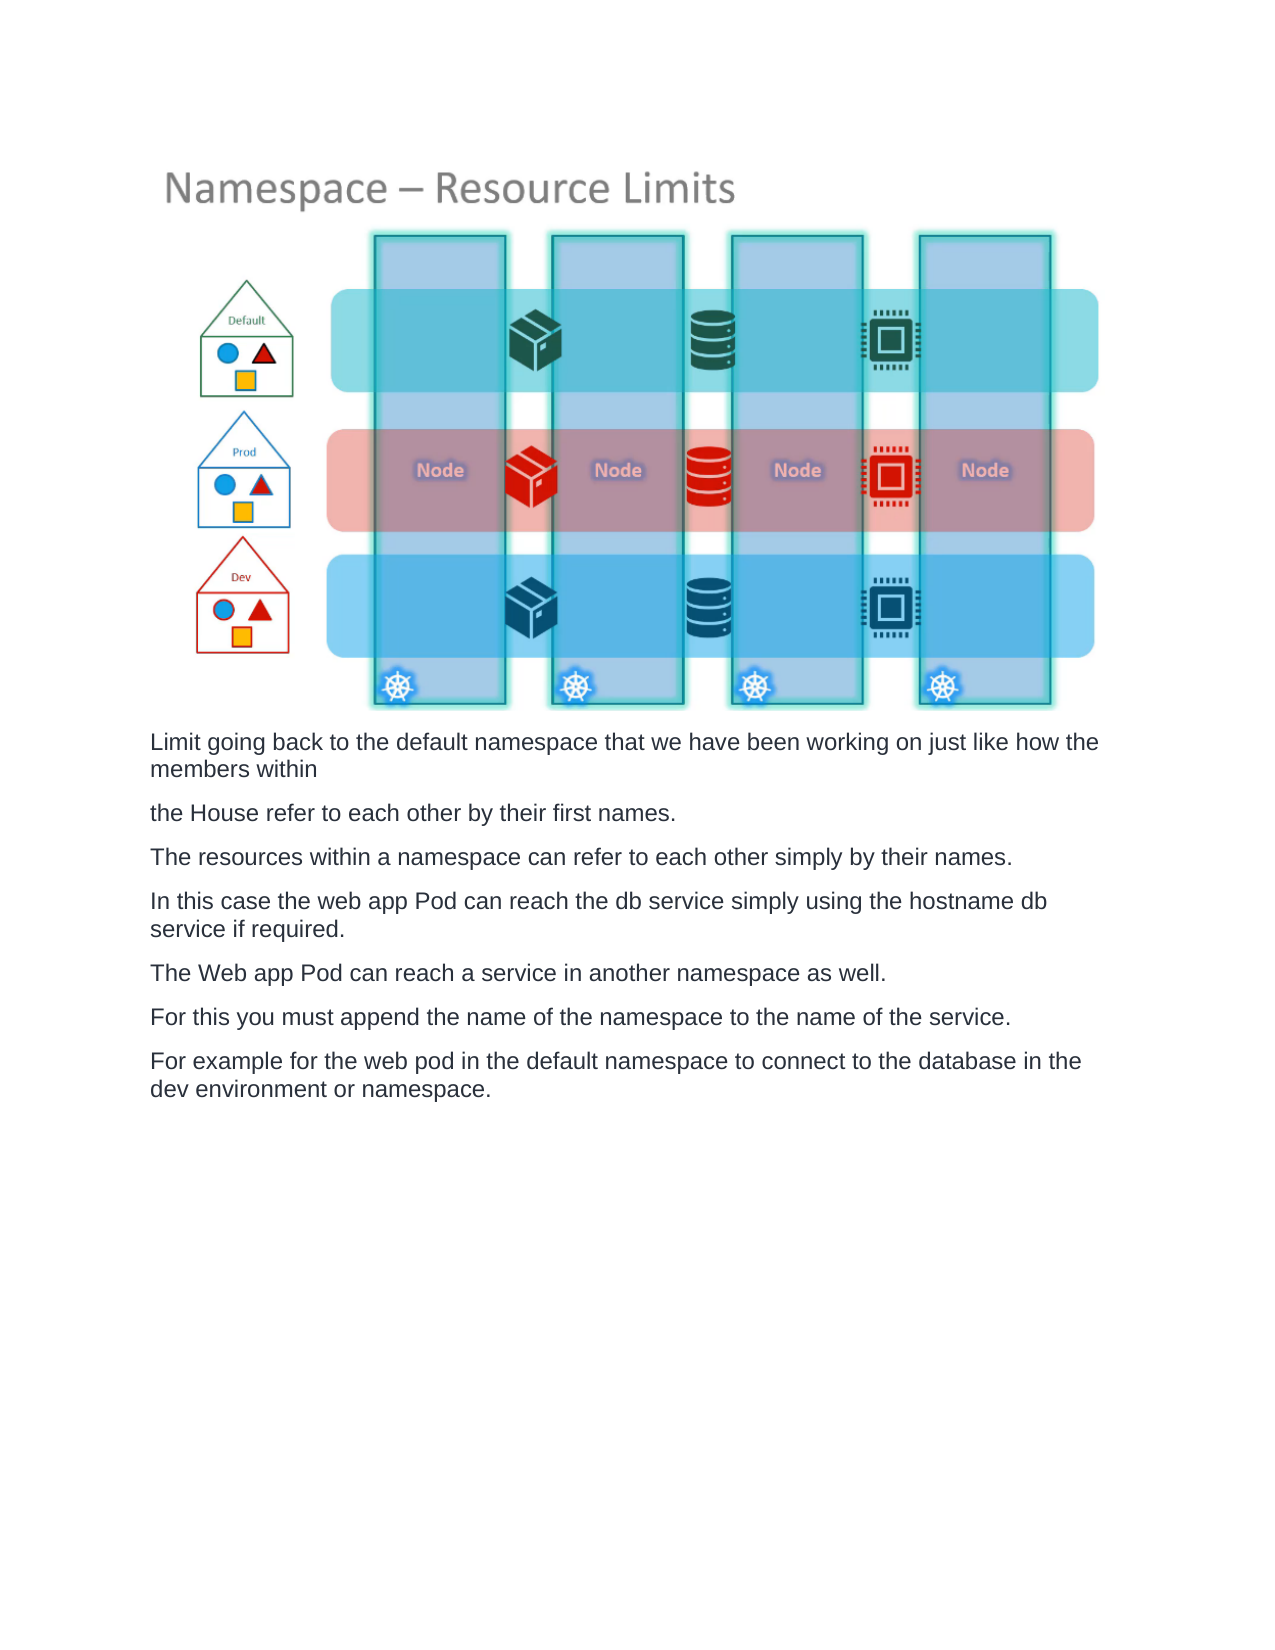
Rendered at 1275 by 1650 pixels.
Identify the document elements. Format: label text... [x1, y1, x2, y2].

text For example for the web pod in the default namespace to connect to the database in the dev environment or namespace. [150, 1047, 1125, 1102]
text For this you must append the name of the namespace to the name of the service. [150, 1003, 1125, 1031]
text The resources within a namespace can refer to each other simply by their names. [150, 843, 1125, 871]
text Limit going back to the default namespace that we have been working on just like how the members within [150, 727, 1125, 783]
text In this case the web app Pod can reach the db service simply using the hostname db service if required. [150, 887, 1125, 942]
picture [150, 150, 1125, 711]
text The Web app Pod can reach a service in another namespace as well. [150, 959, 1125, 986]
text the House refer to each other by their first names. [150, 799, 1125, 827]
